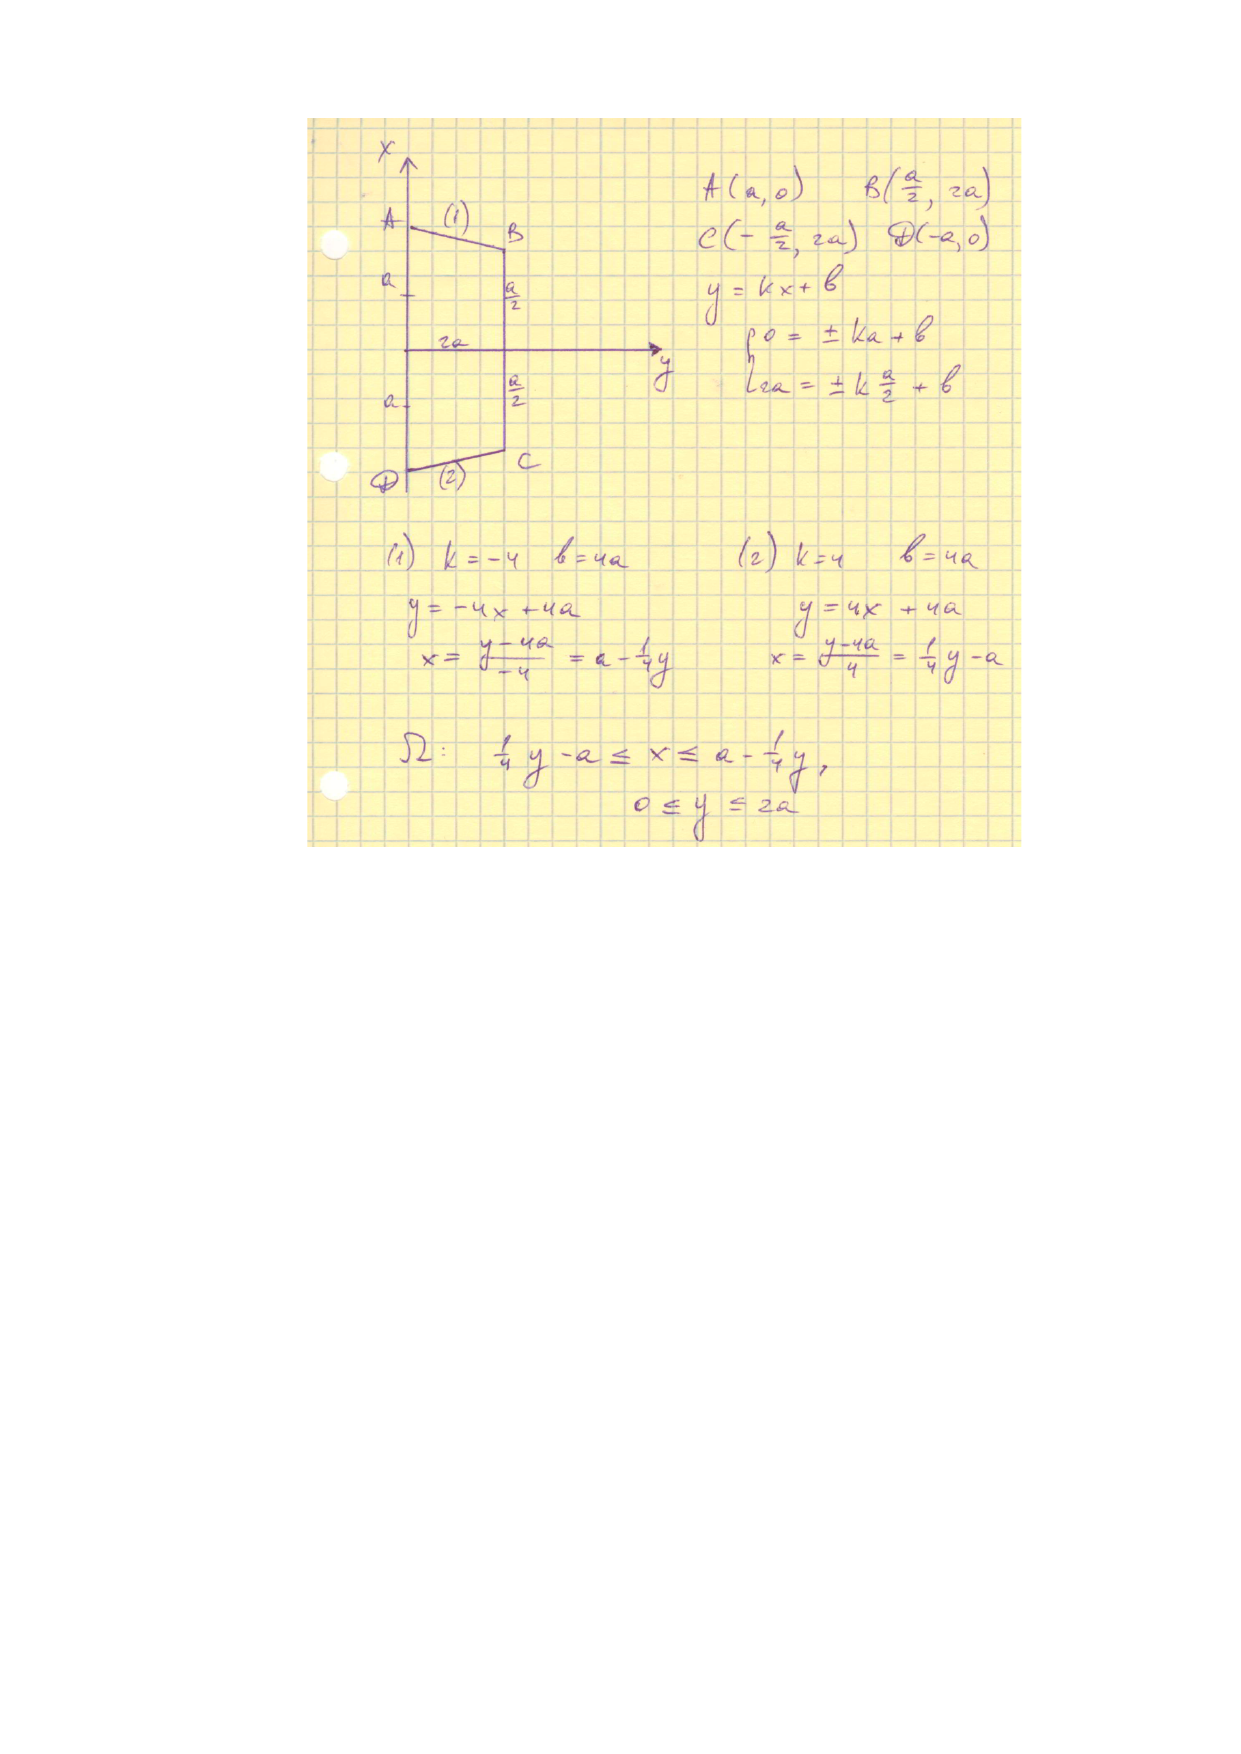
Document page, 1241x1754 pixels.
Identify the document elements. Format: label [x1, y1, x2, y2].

picture [307, 118, 1022, 847]
